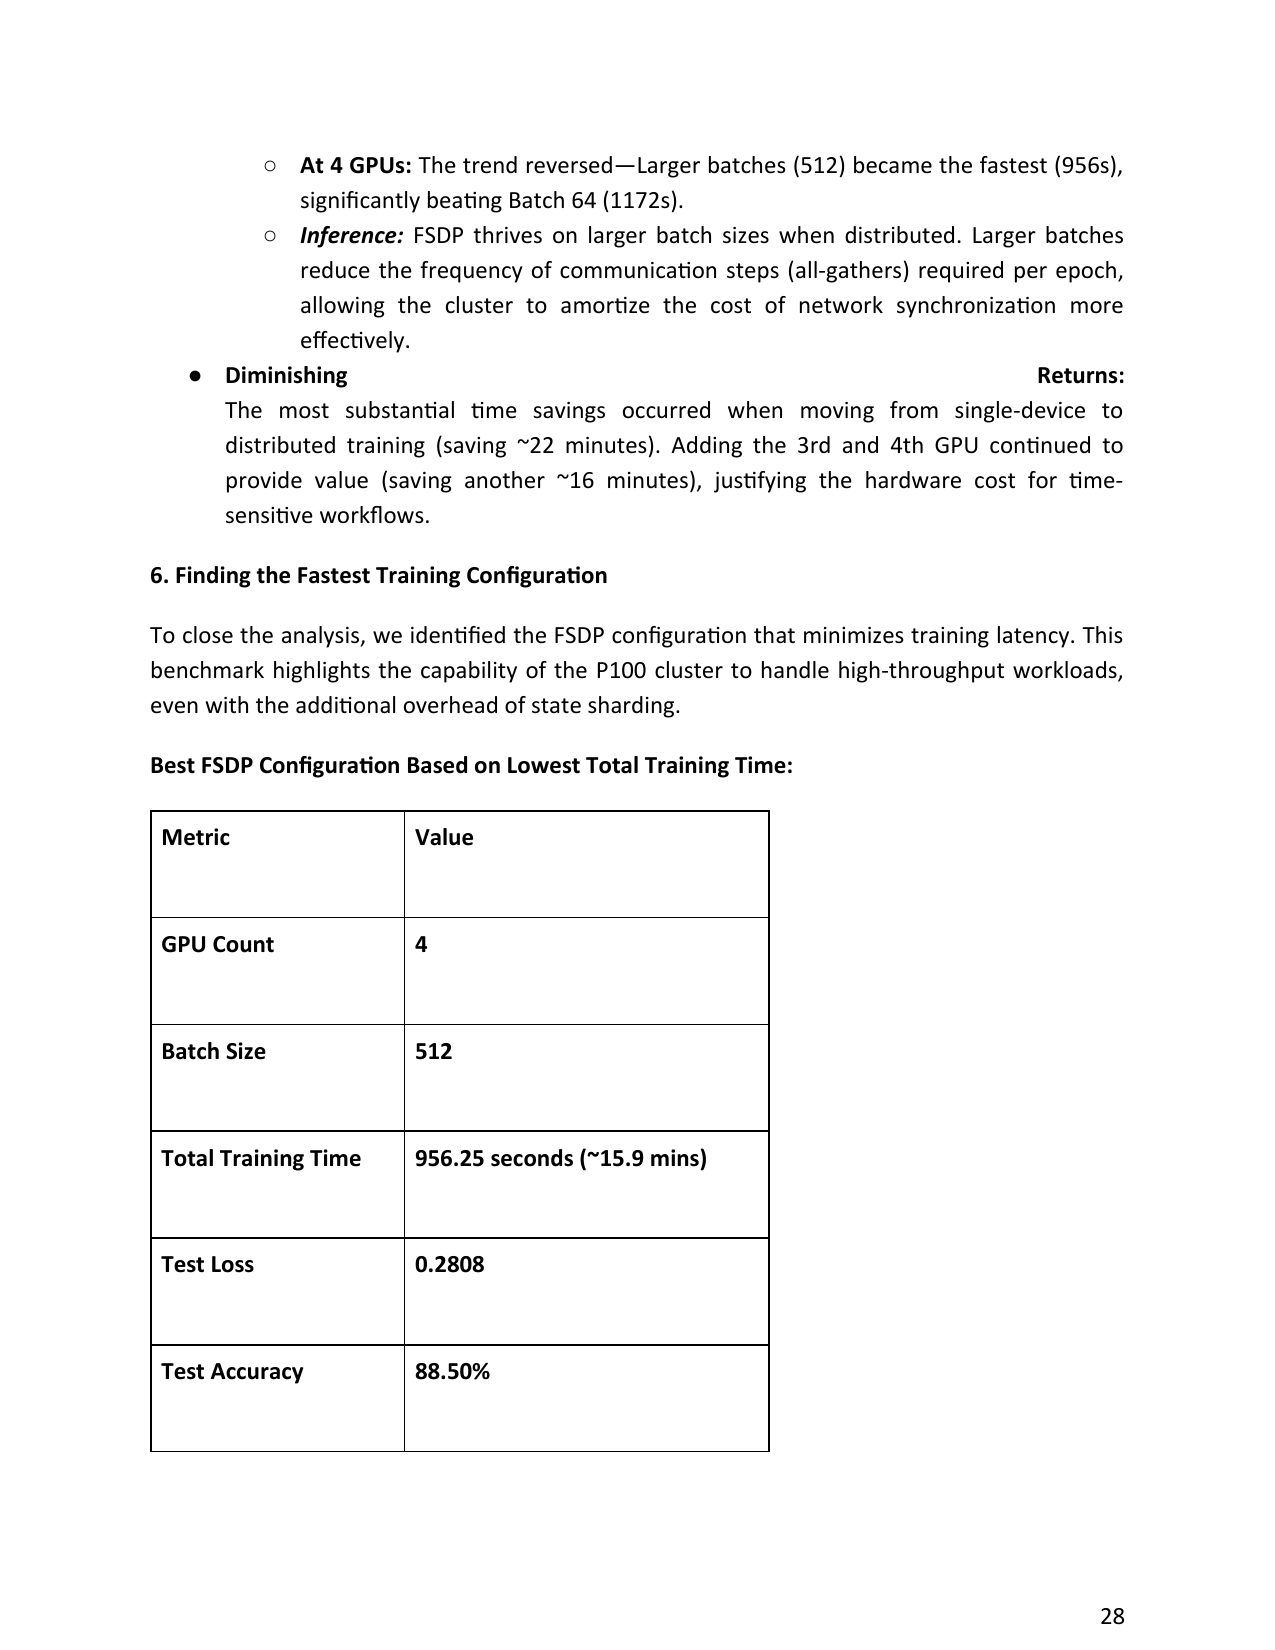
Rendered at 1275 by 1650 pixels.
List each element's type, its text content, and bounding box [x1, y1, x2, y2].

table_cell GPU Count [152, 918, 404, 1023]
table_cell 88.50% [405, 1346, 768, 1451]
table_cell 956.25 seconds (~15.9 mins) [405, 1132, 768, 1237]
table_header Metric [152, 812, 404, 917]
text To close the analysis, we identified the FSDP configuration that minimizes training latency. This benchmark highlights the capability of the P100 cluster to handle high-throughput workloads, even with the additional overhead of state sharding. [150, 620, 1125, 721]
table_cell Test Loss [152, 1239, 404, 1344]
table_cell Batch Size [152, 1025, 404, 1130]
table_cell Total Training Time [152, 1132, 404, 1237]
table_cell Test Accuracy [152, 1346, 404, 1451]
list Inference: FSDP thrives on larger batch sizes when distributed. Larger batches reduce the frequency of communication steps (all-gathers) required per epoch, allowing the cluster to amortize the cost of network synchronization more effectively. [262, 220, 1125, 356]
list Diminishing Returns: The most substantial time savings occurred when moving from single-device to distributed training (saving ~22 minutes). Adding the 3rd and 4th GPU continued to provide value (saving another ~16 minutes), justifying the hardware cost for time-sensitive workflows. [187, 360, 1125, 531]
table_header Value [405, 812, 768, 917]
table_cell 4 [405, 918, 768, 1023]
table_cell 512 [405, 1025, 768, 1130]
text 6. Finding the Fastest Training Configuration [150, 560, 1125, 591]
list At 4 GPUs: The trend reversed—Larger batches (512) became the fastest (956s), significantly beating Batch 64 (1172s). [262, 150, 1125, 216]
table_cell 0.2808 [405, 1239, 768, 1344]
text Best FSDP Configuration Based on Lowest Total Training Time: [150, 750, 1125, 781]
